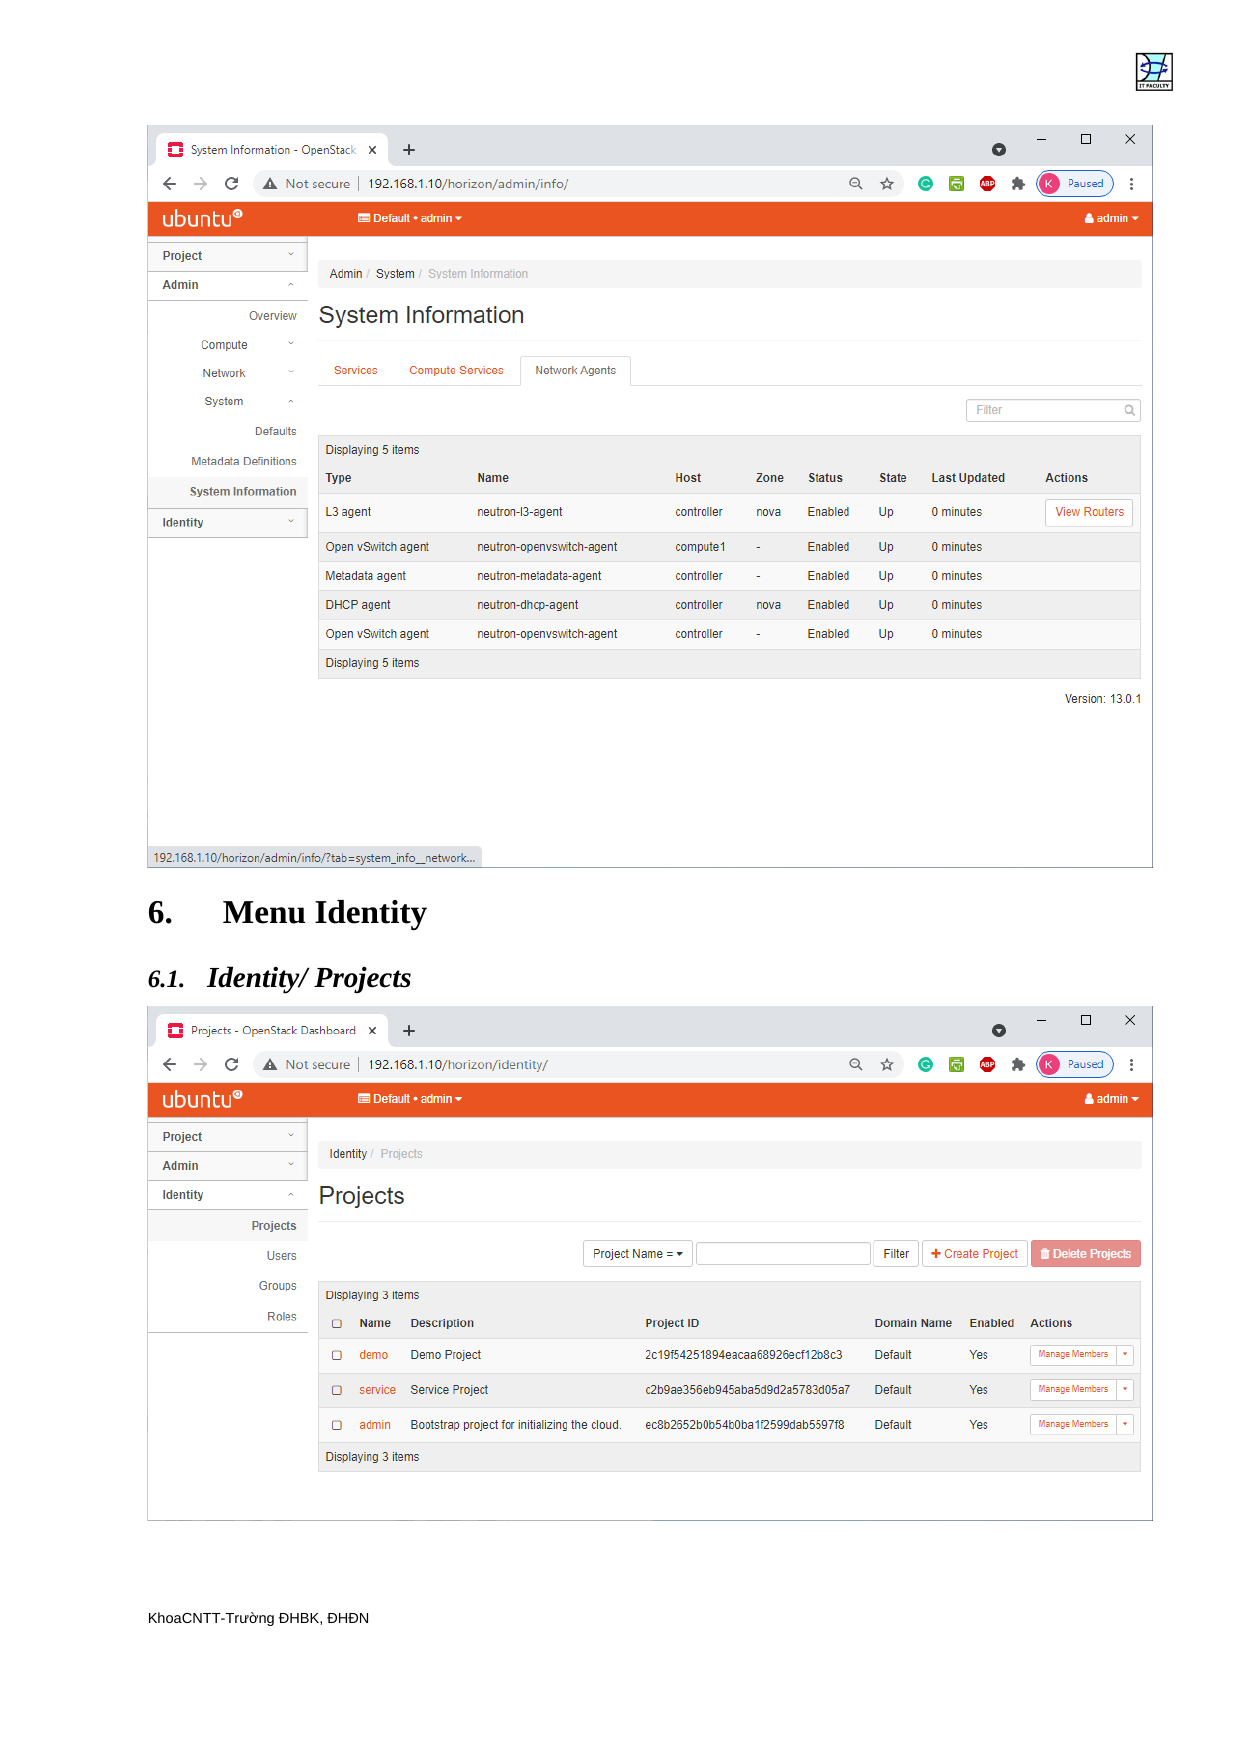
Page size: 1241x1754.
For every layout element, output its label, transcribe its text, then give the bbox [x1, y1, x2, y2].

subtitle Menu Identity [148, 893, 1122, 931]
picture [147, 125, 1153, 868]
subtitle Identity/ Projects [148, 956, 1122, 993]
picture [1134, 52, 1174, 92]
picture [147, 1006, 1153, 1521]
